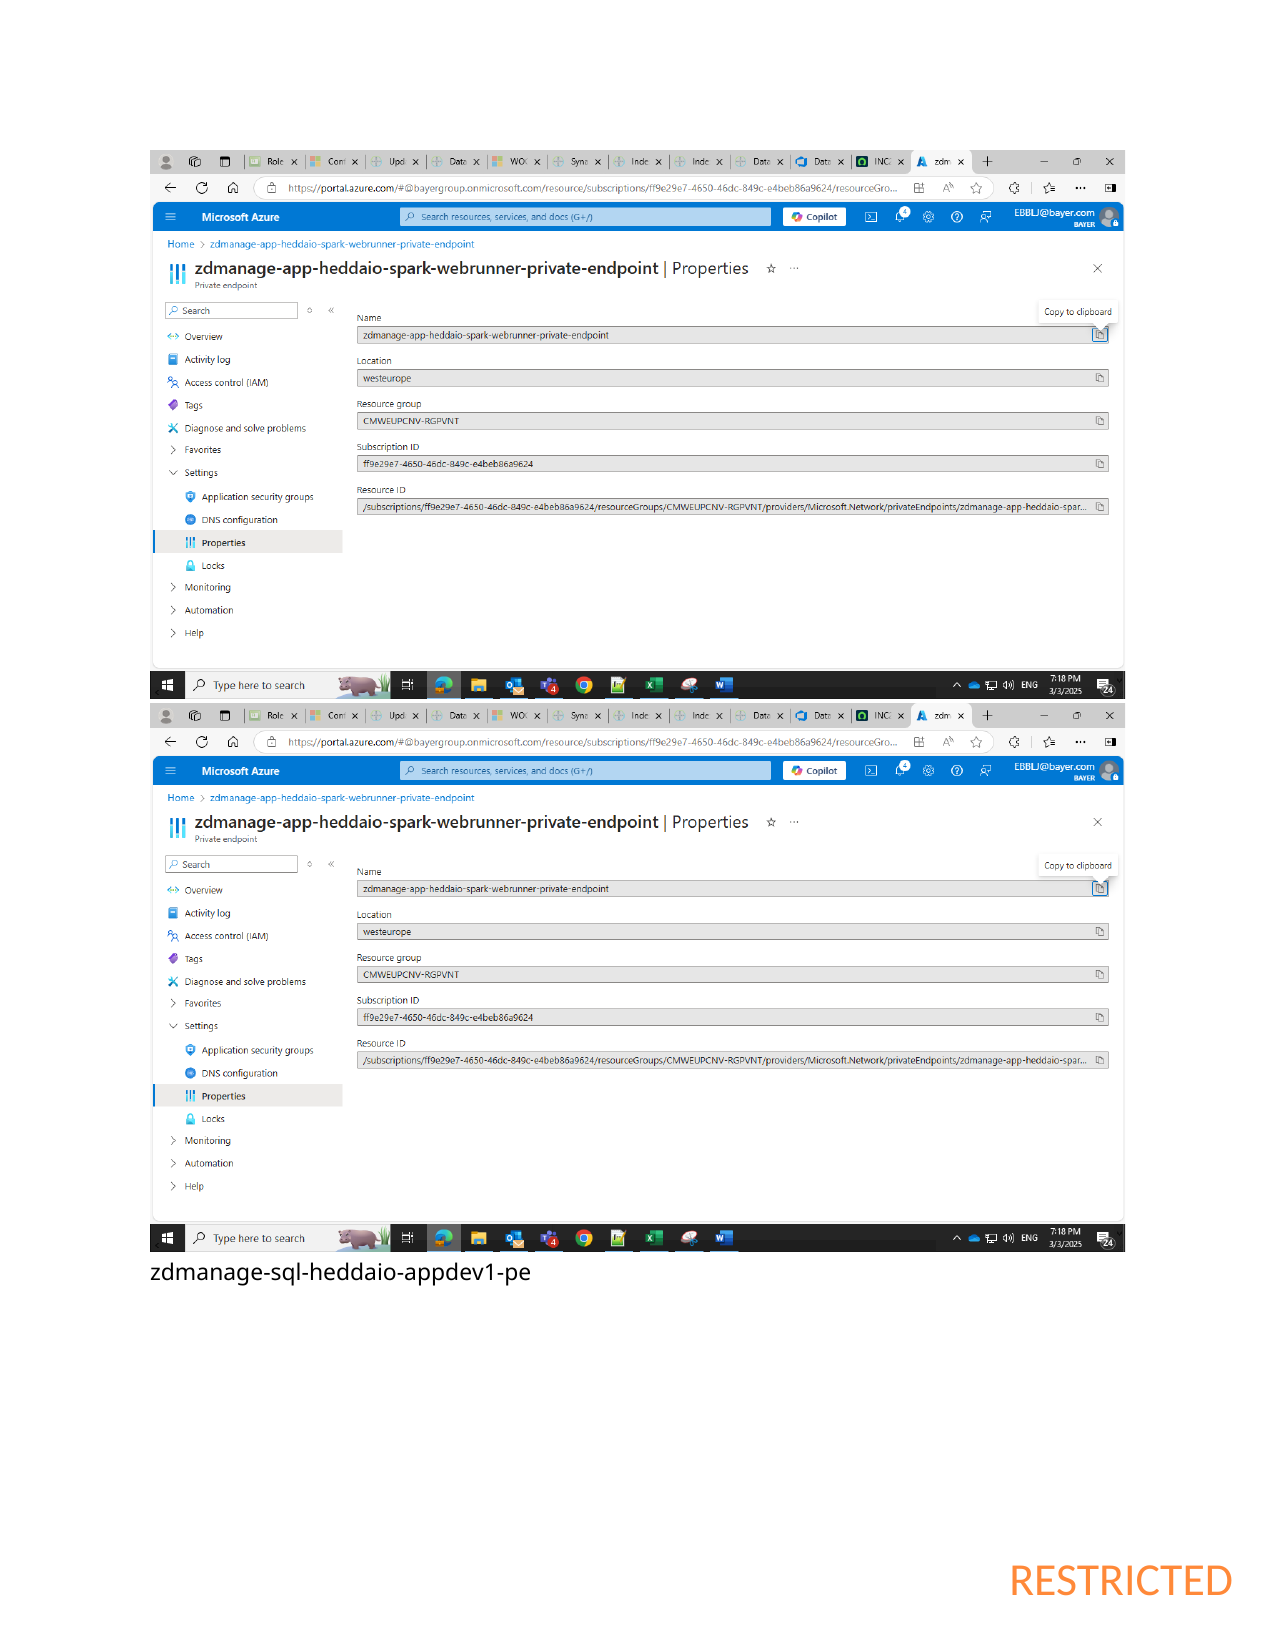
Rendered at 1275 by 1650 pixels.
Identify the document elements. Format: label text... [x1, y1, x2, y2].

picture [150, 150, 1125, 699]
text zdmanage-sql-heddaio-appdev1-pe [150, 1252, 1125, 1287]
picture [150, 703, 1125, 1252]
